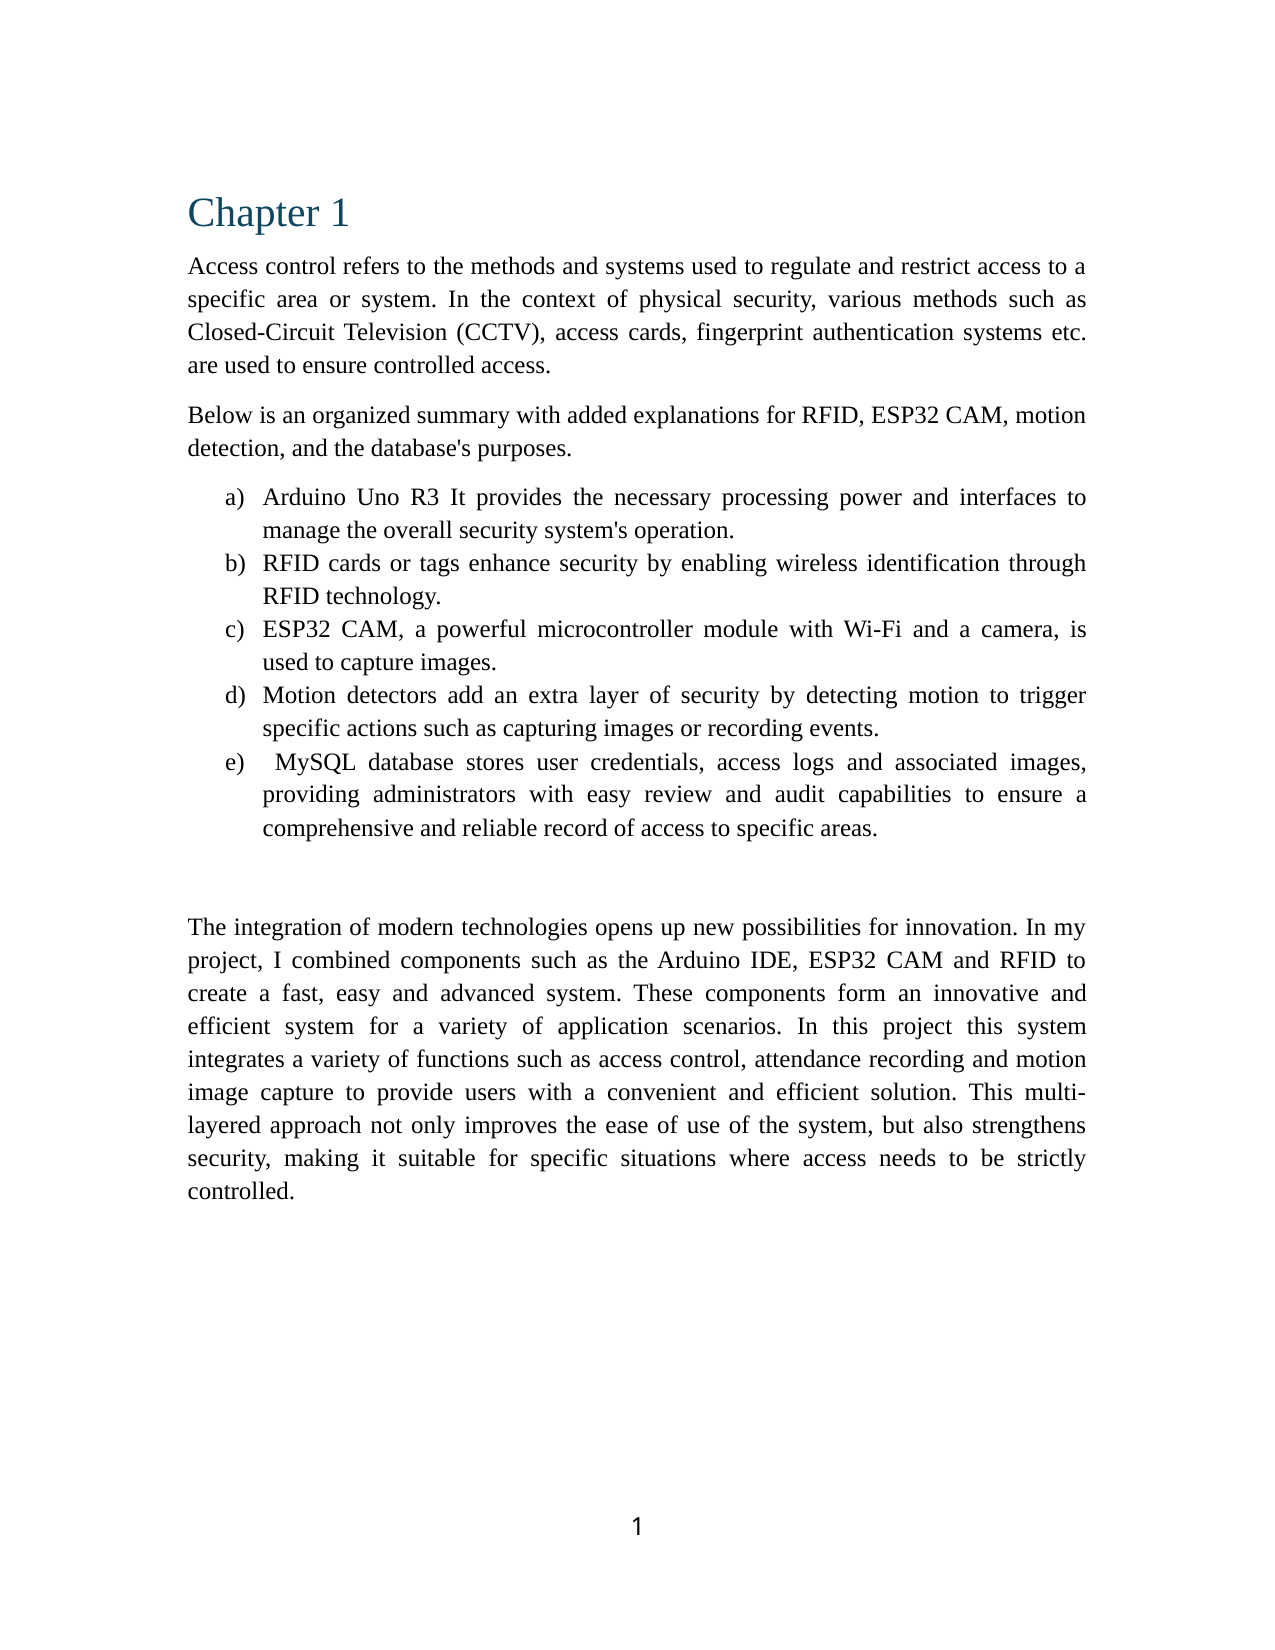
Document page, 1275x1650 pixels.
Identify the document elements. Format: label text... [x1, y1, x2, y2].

list Arduino Uno R3 It provides the necessary processing power and interfaces to manage the overall security system's operation. [225, 482, 1087, 544]
list RFID cards or tags enhance security by enabling wireless identification through RFID technology. [225, 548, 1087, 610]
text The integration of modern technologies opens up new possibilities for innovation. In my project, I combined components such as the Arduino IDE, ESP32 CAM and RFID to create a fast, easy and advanced system. These components form an innovative and efficient system for a variety of application scenarios. In this project this system integrates a variety of functions such as access control, attendance recording and motion image capture to provide users with a convenient and efficient solution. This multi-layered approach not only improves the ease of use of the system, but also strengthens security, making it suitable for specific situations where access needs to be strictly controlled. [187, 912, 1087, 1205]
text Below is an organized summary with added explanations for RFID, ESP32 CAM, motion detection, and the database's purposes. [187, 400, 1087, 461]
list ESP32 CAM, a powerful microcontroller module with Wi-Fi and a camera, is used to capture images. [225, 614, 1087, 676]
text Access control refers to the methods and systems used to regulate and restrict access to a specific area or system. In the context of physical security, various methods such as Closed-Circuit Television (CCTV), access cards, fingerprint authentication systems etc. are used to ensure controlled access. [187, 251, 1087, 379]
list MySQL database stores user credentials, access logs and associated images, providing administrators with easy review and audit capabilities to ensure a comprehensive and reliable record of access to specific areas. [225, 747, 1087, 841]
list Motion detectors add an extra layer of security by detecting motion to trigger specific actions such as capturing images or recording events. [225, 681, 1087, 742]
subtitle Chapter 1 [187, 187, 1087, 235]
